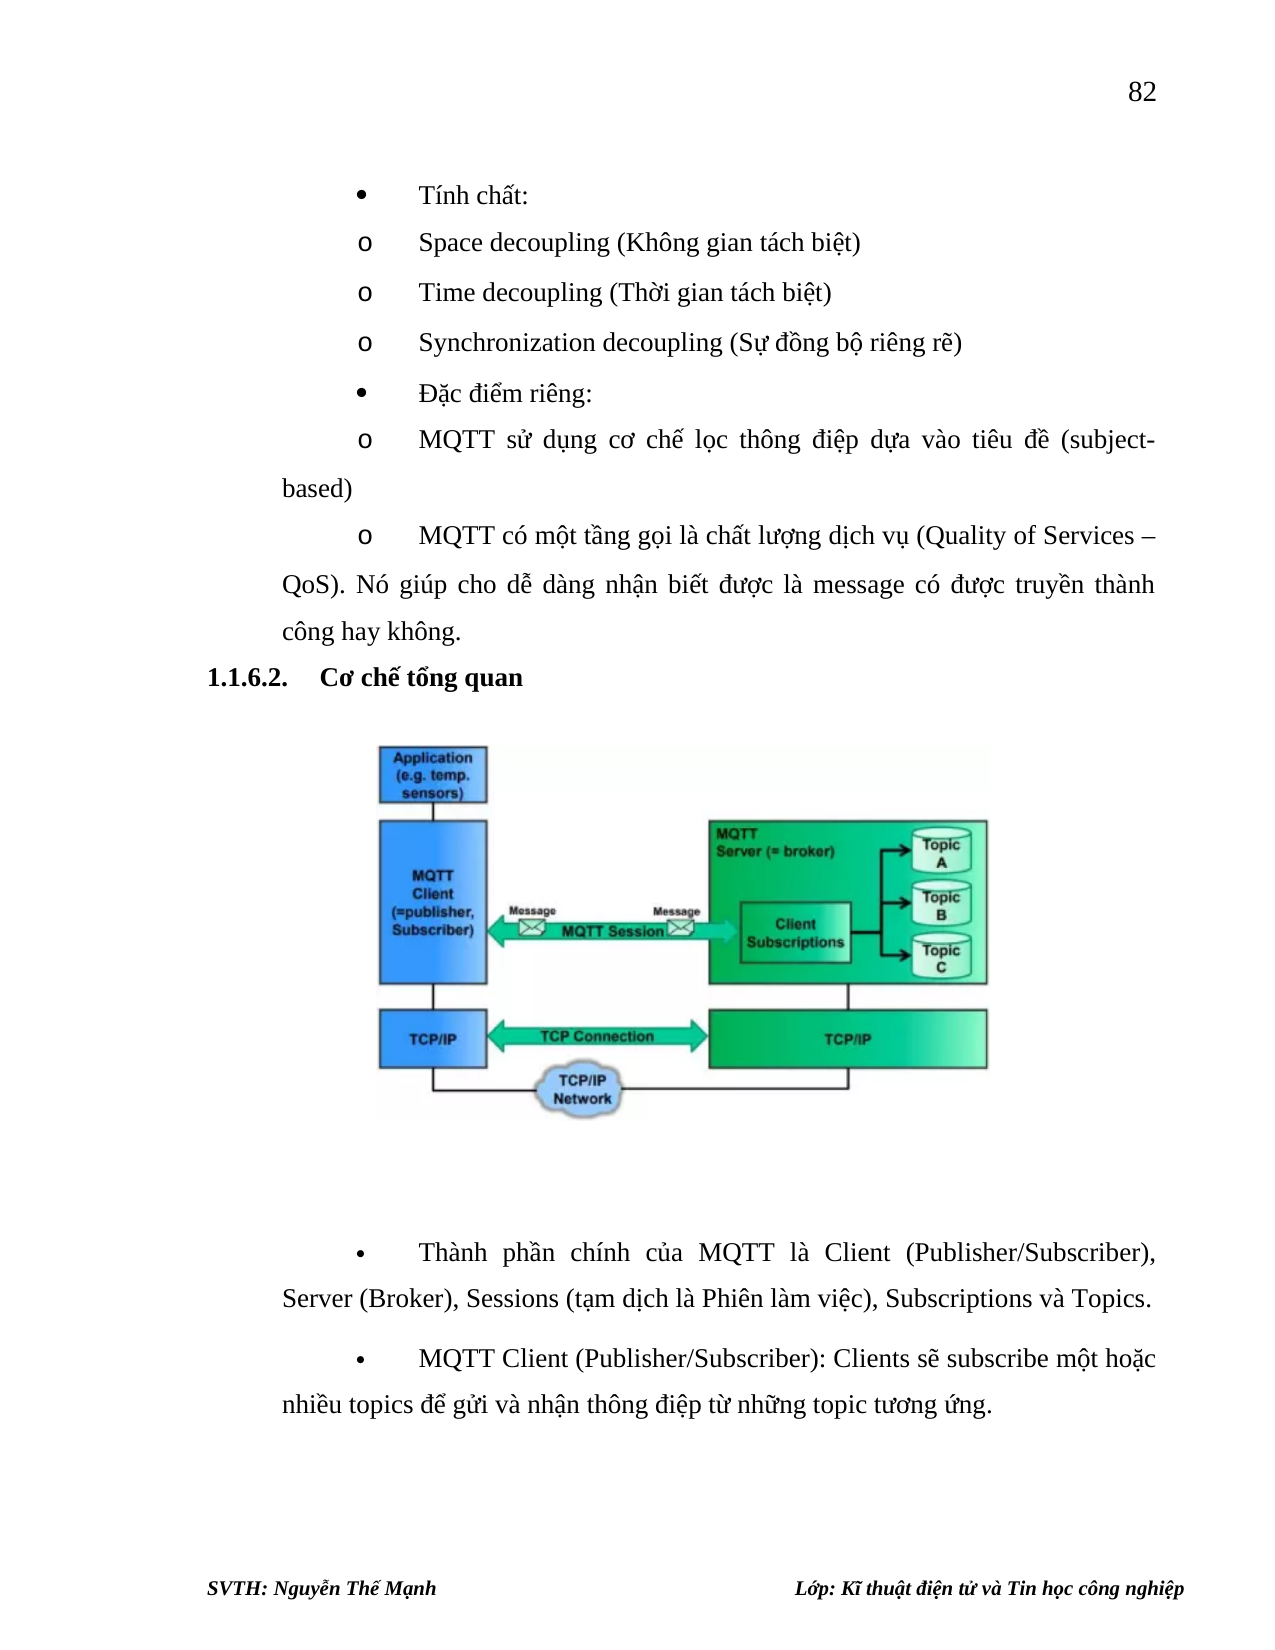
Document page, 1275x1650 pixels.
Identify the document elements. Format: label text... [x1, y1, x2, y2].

list MQTT sử dụng cơ chế lọc thông điệp dựa vào tiêu đề (subject-based) [282, 423, 1157, 504]
list Space decoupling (Không gian tách biệt) [282, 226, 1157, 260]
list Tính chất: [282, 179, 1157, 211]
list Synchronization decoupling (Sự đồng bộ riêng rẽ) [282, 327, 1157, 360]
list MQTT có một tầng gọi là chất lượng dịch vụ (Quality of Services – QoS). Nó giúp cho dễ dàng nhận biết được là message có được truyền thành công hay không. [282, 519, 1157, 646]
list Đặc điểm riêng: [282, 377, 1157, 408]
list Time decoupling (Thời gian tách biệt) [282, 276, 1157, 310]
list MQTT Client (Publisher/Subscriber): Clients sẽ subscribe một hoặc nhiều topics để gửi và nhận thông điệp từ những topic tương ứng. [282, 1342, 1157, 1419]
picture [274, 720, 1090, 1145]
list Cơ chế tổng quan [207, 661, 1157, 693]
list Thành phần chính của MQTT là Client (Publisher/Subscriber), Server (Broker), Sessions (tạm dịch là Phiên làm việc), Subscriptions và Topics. [282, 1236, 1157, 1314]
